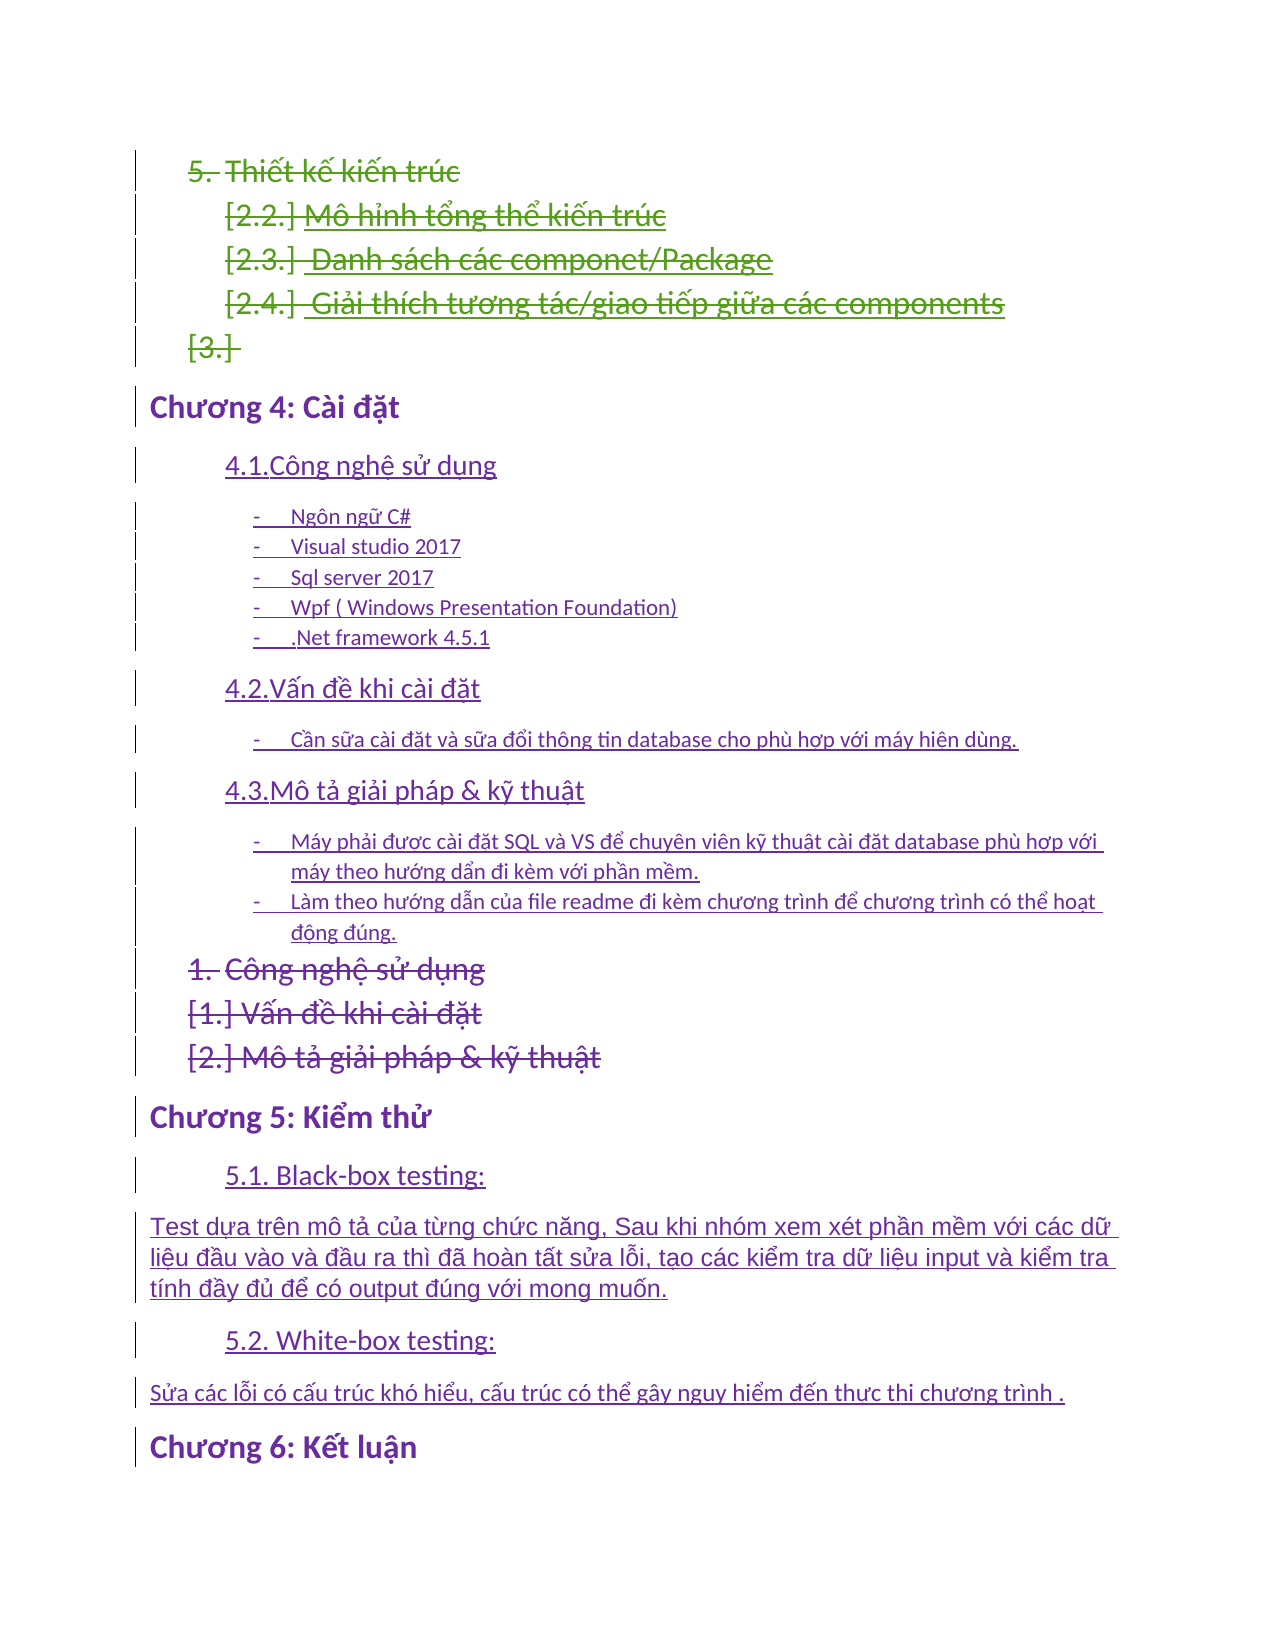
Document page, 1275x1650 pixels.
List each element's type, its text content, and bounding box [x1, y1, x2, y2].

text Chương 4: Cài đặt [150, 386, 1125, 427]
text Chương 6: Kết luận [150, 1427, 1125, 1467]
text Chương 5: Kiểm thử [150, 1096, 1125, 1137]
